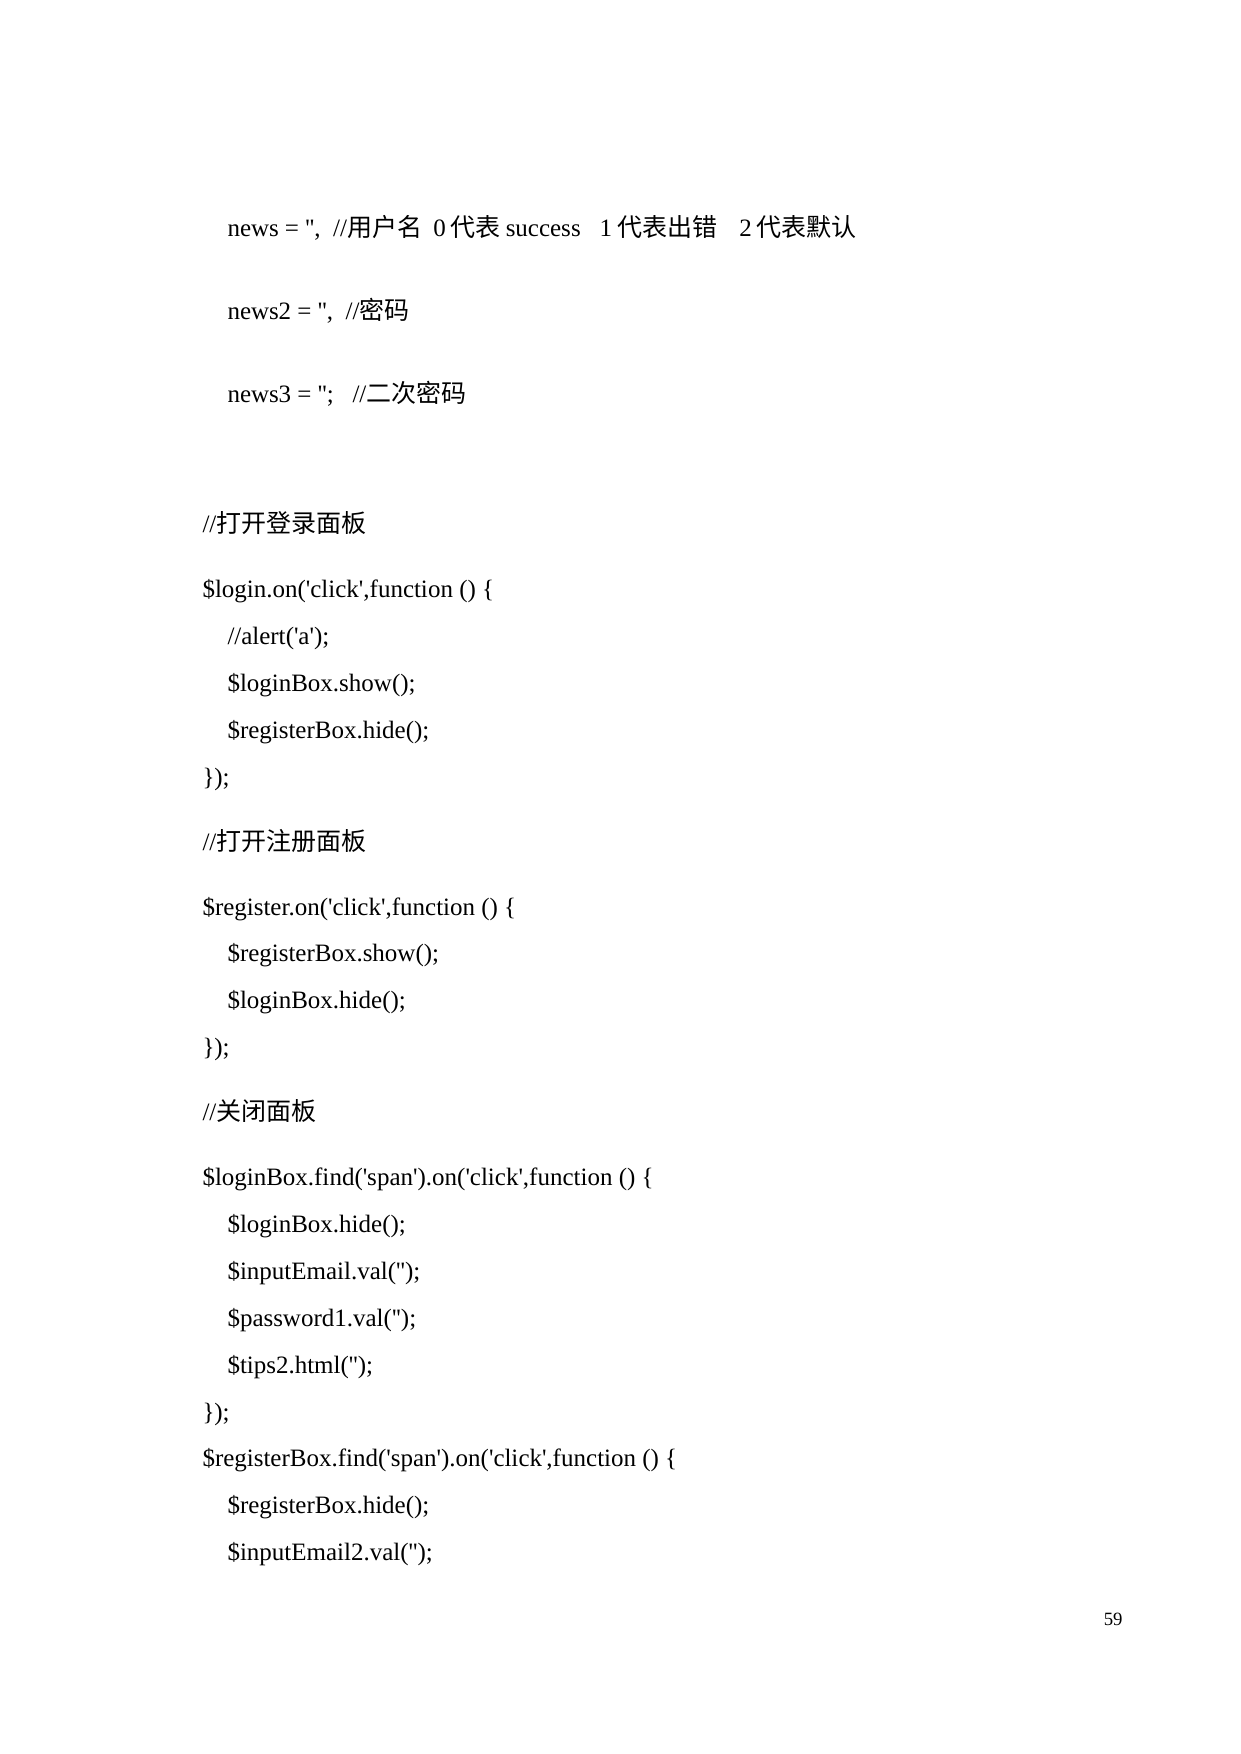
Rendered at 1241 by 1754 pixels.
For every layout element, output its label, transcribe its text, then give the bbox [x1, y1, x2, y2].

text $password1.val(''); [177, 1301, 1122, 1333]
text $registerBox.show(); [177, 937, 1122, 969]
text }); [177, 1395, 1122, 1427]
text $login.on('click',function () { [177, 572, 1122, 605]
text $tips2.html(''); [177, 1348, 1122, 1380]
text }); [177, 760, 1122, 792]
text $loginBox.find('span').on('click',function () { [177, 1160, 1122, 1193]
text //打开登录面板 [177, 489, 1122, 554]
text $loginBox.hide(); [177, 1207, 1122, 1240]
text }); [177, 1030, 1122, 1063]
text $registerBox.hide(); [177, 1488, 1122, 1521]
text $inputEmail2.val(''); [177, 1535, 1122, 1568]
text $loginBox.show(); [177, 666, 1122, 698]
text news3 = ''; //二次密码 [177, 359, 1122, 424]
text news2 = '', //密码 [177, 276, 1122, 341]
text $registerBox.hide(); [177, 713, 1122, 745]
text $loginBox.hide(); [177, 983, 1122, 1016]
text $inputEmail.val(''); [177, 1254, 1122, 1287]
text //关闭面板 [177, 1077, 1122, 1142]
text $register.on('click',function () { [177, 890, 1122, 922]
text $registerBox.find('span').on('click',function () { [177, 1442, 1122, 1474]
text //alert('a'); [177, 619, 1122, 652]
text //打开注册面板 [177, 807, 1122, 872]
text news = '', //用户名 0代表success 1代表出错 2代表默认 [177, 193, 1122, 258]
